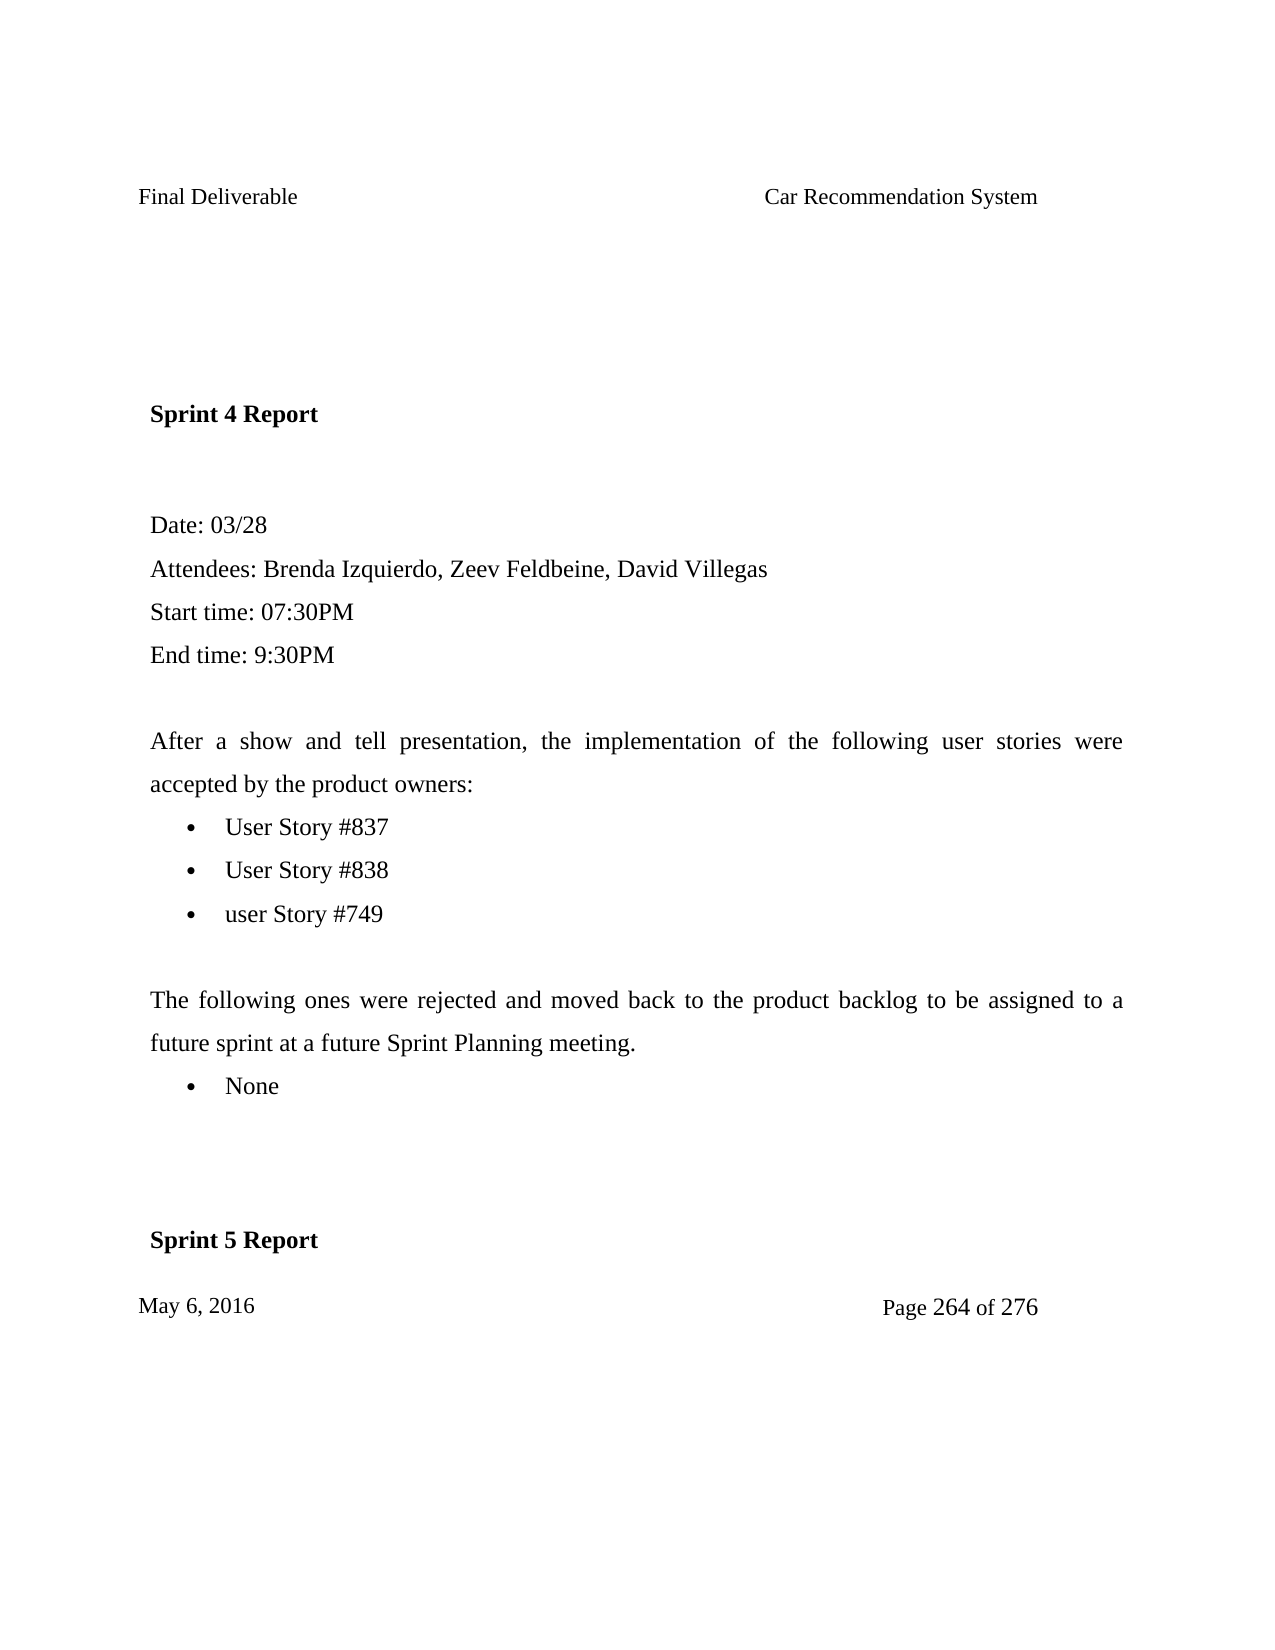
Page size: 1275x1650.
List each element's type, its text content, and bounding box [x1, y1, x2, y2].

text After a show and tell presentation, the implementation of the following user stories were accepted by the product owners: [150, 726, 1125, 798]
list None [187, 1071, 1125, 1100]
text Attendees: Brenda Izquierdo, Zeev Feldbeine, David Villegas [150, 554, 1125, 582]
text Sprint 4 Report [150, 313, 1125, 428]
text Start time: 07:30PM [150, 597, 1125, 626]
list User Story #838 [187, 856, 1125, 884]
text Date: 03/28 [150, 511, 1125, 539]
list User Story #837 [187, 812, 1125, 841]
text End time: 9:30PM [150, 640, 1125, 669]
text Sprint 5 Report [150, 1226, 1125, 1254]
text The following ones were rejected and moved back to the product backlog to be assigned to a future sprint at a future Sprint Planning meeting. [150, 985, 1125, 1057]
list user Story #749 [187, 899, 1125, 927]
